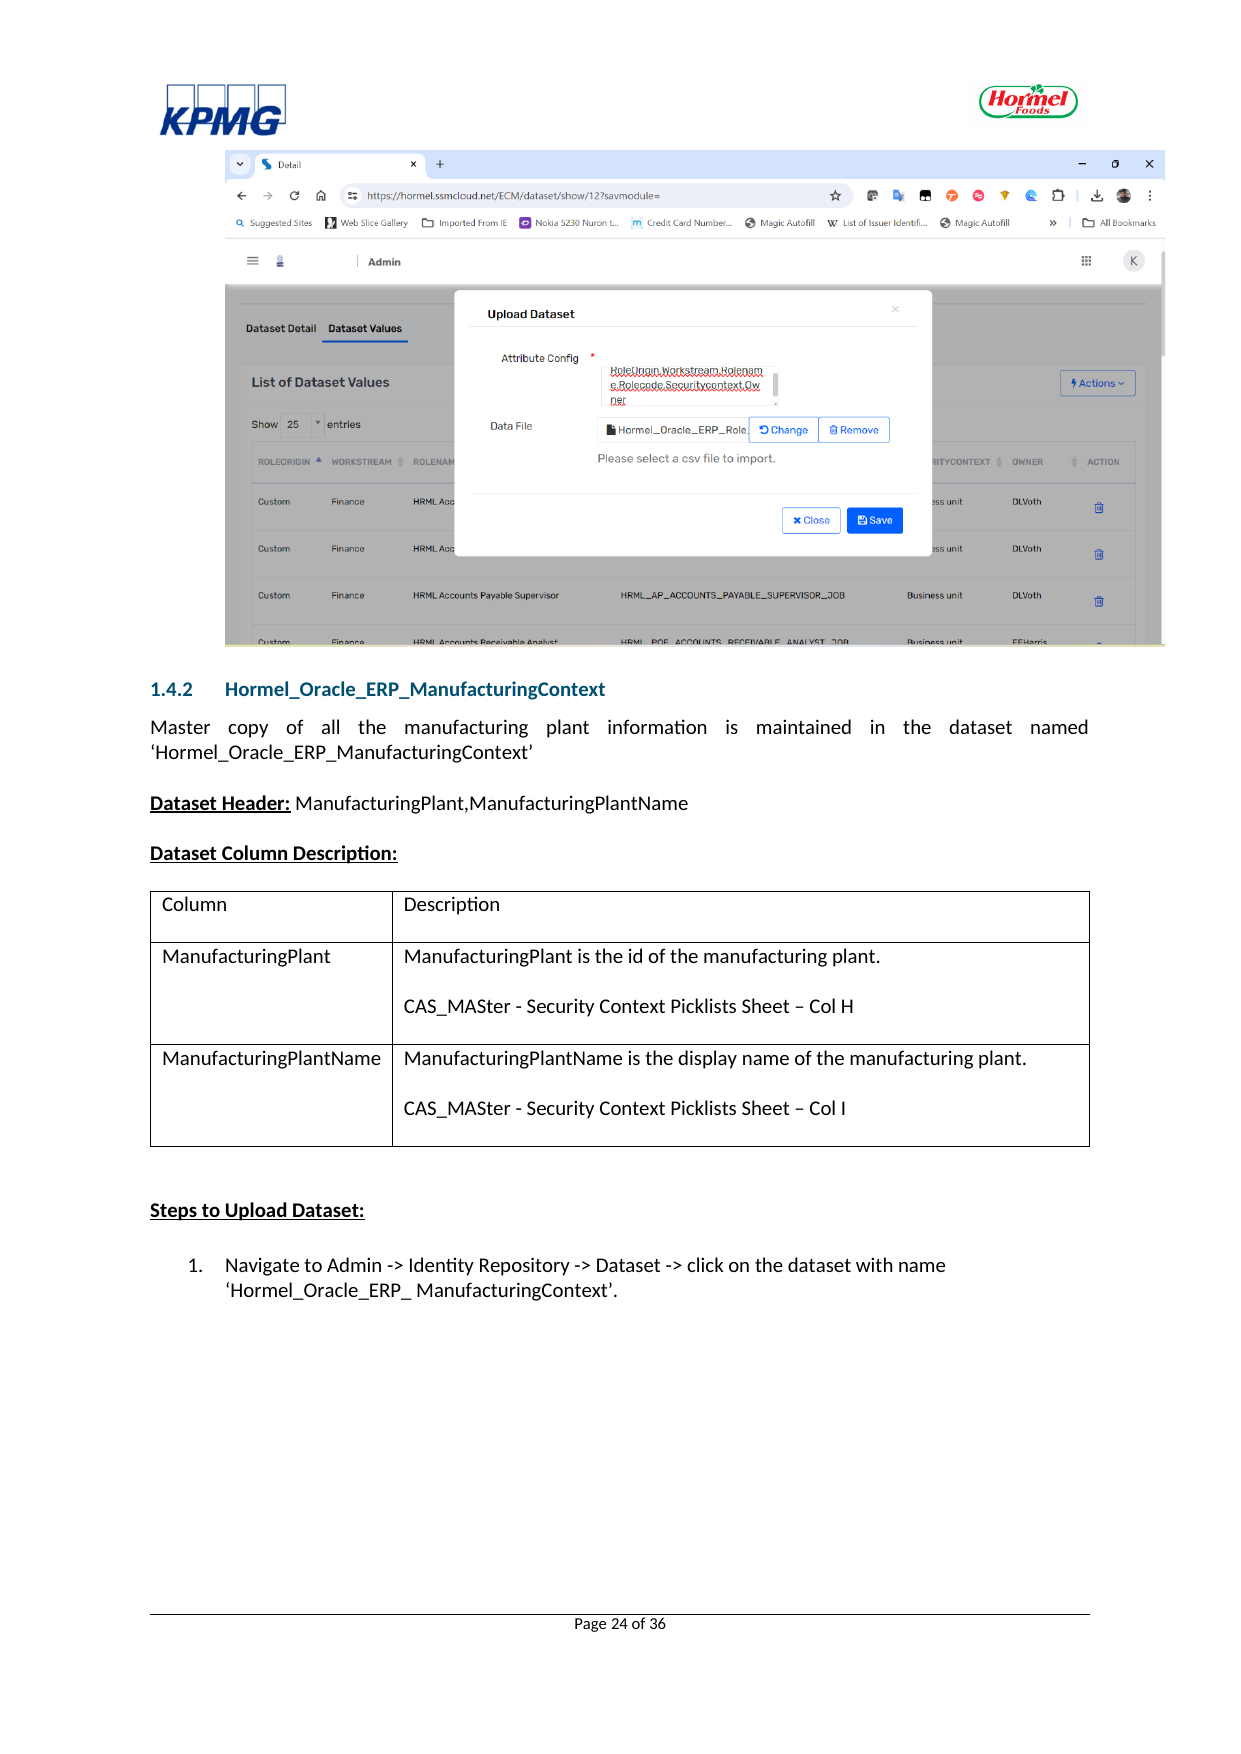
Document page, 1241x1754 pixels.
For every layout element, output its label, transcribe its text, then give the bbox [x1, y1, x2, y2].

picture [966, 76, 1091, 129]
list Navigate to Admin -> Identity Repository -> Dataset -> click on the dataset with name ‘Hormel_Oracle_ERP_ ManufacturingContext’. [187, 1252, 1090, 1303]
table_cell ManufacturingPlant is the id of the manufacturing plant. CAS_MASter - Security Context Picklists Sheet – Col H [393, 943, 1089, 1044]
text Dataset Header: ManufacturingPlant,ManufacturingPlantName [150, 790, 1090, 815]
table_cell ManufacturingPlantName [151, 1045, 392, 1146]
table_cell ManufacturingPlantName is the display name of the manufacturing plant. CAS_MASter - Security Context Picklists Sheet – Col I [393, 1045, 1089, 1146]
table_cell ManufacturingPlant [151, 943, 392, 1044]
text Dataset Column Description: [150, 840, 1090, 866]
picture [225, 150, 1166, 647]
picture [150, 75, 302, 146]
text Master copy of all the manufacturing plant information is maintained in the dataset named ‘Hormel_Oracle_ERP_ManufacturingContext’ [150, 714, 1090, 765]
text Steps to Upload Dataset: [150, 1197, 1090, 1223]
table_header Column [151, 892, 392, 942]
subtitle Hormel_Oracle_ERP_ManufacturingContext [150, 676, 1090, 701]
table_header Description [393, 892, 1089, 942]
